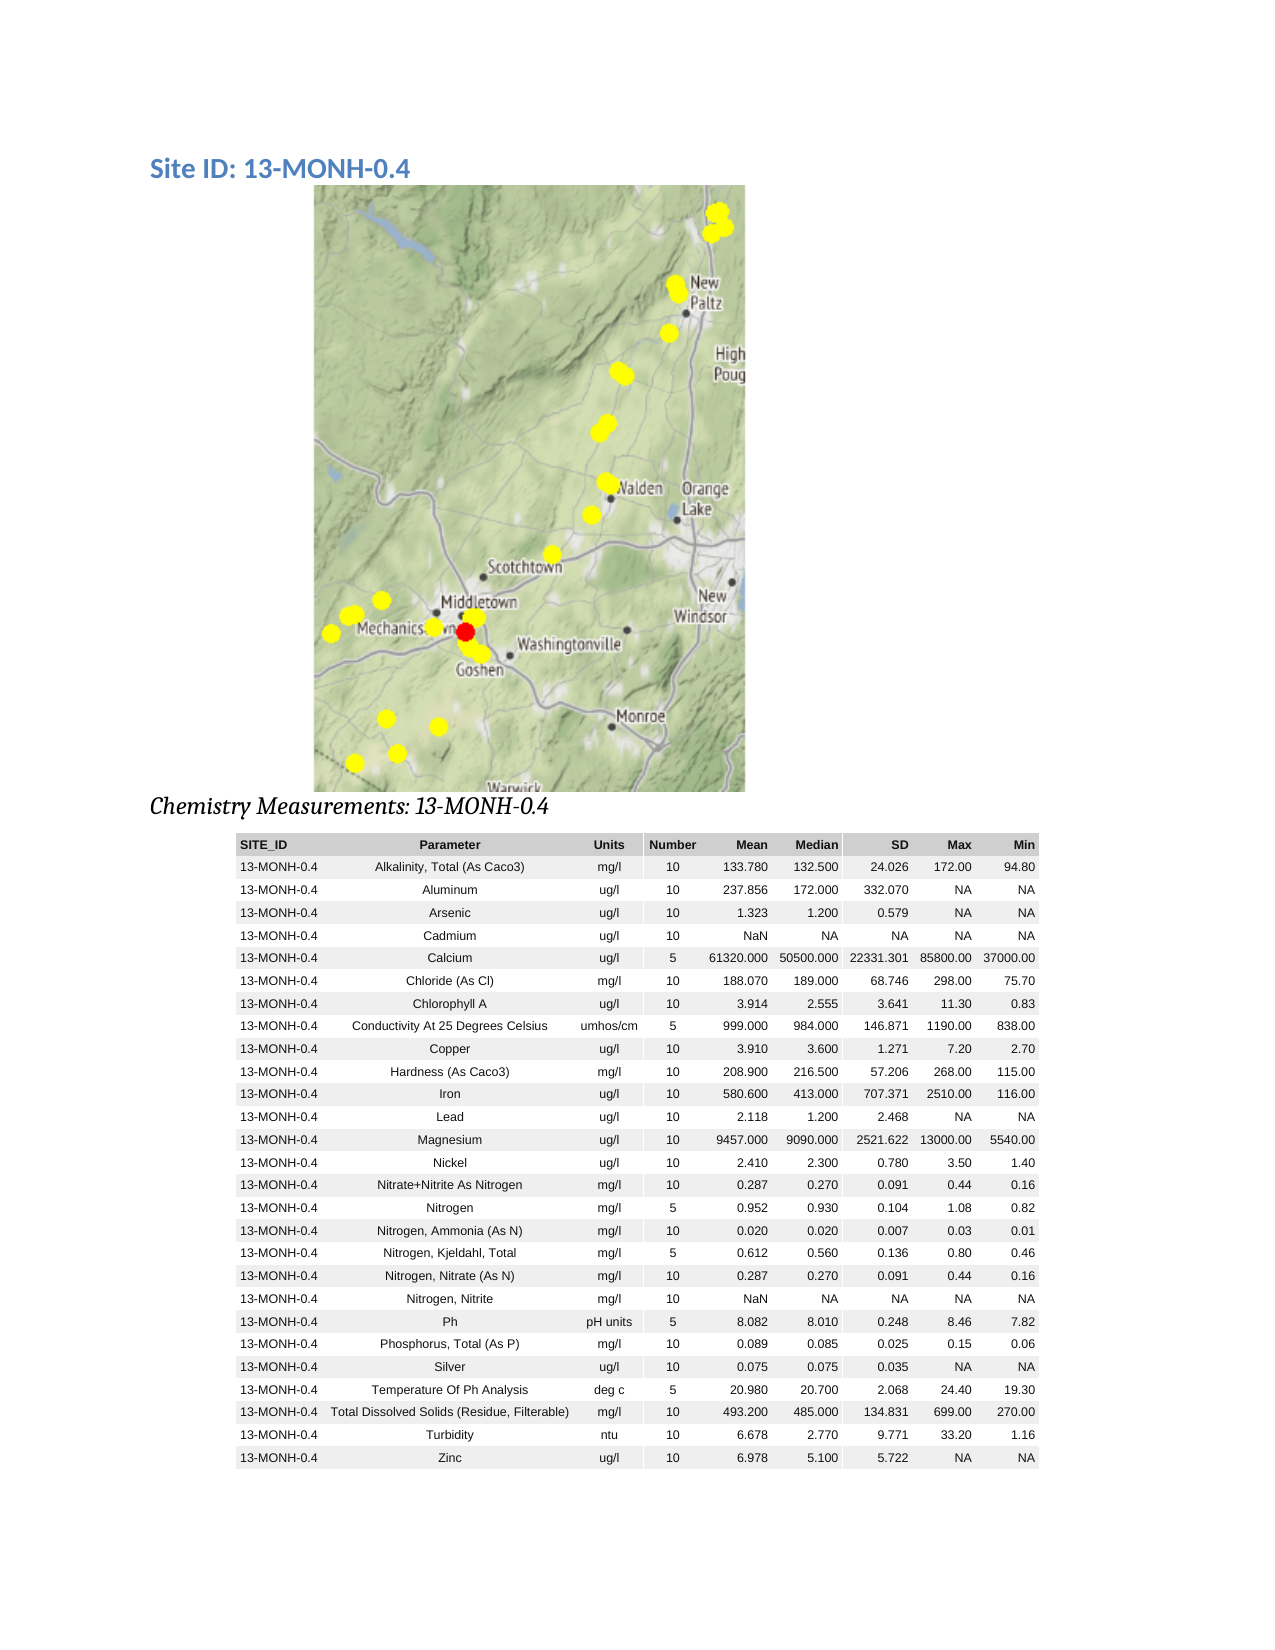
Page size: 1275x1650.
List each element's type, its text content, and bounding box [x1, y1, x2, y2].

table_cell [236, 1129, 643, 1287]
text Chemistry Measurements: 13-MONH-0.4 [150, 792, 1125, 821]
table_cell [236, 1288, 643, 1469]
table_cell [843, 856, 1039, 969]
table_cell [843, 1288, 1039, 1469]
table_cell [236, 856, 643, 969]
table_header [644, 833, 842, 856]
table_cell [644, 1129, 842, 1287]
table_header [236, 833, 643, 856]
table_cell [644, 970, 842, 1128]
picture [150, 185, 908, 792]
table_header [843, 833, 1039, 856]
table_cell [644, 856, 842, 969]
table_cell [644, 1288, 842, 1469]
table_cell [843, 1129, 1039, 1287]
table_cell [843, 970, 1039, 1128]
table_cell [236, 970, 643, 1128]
